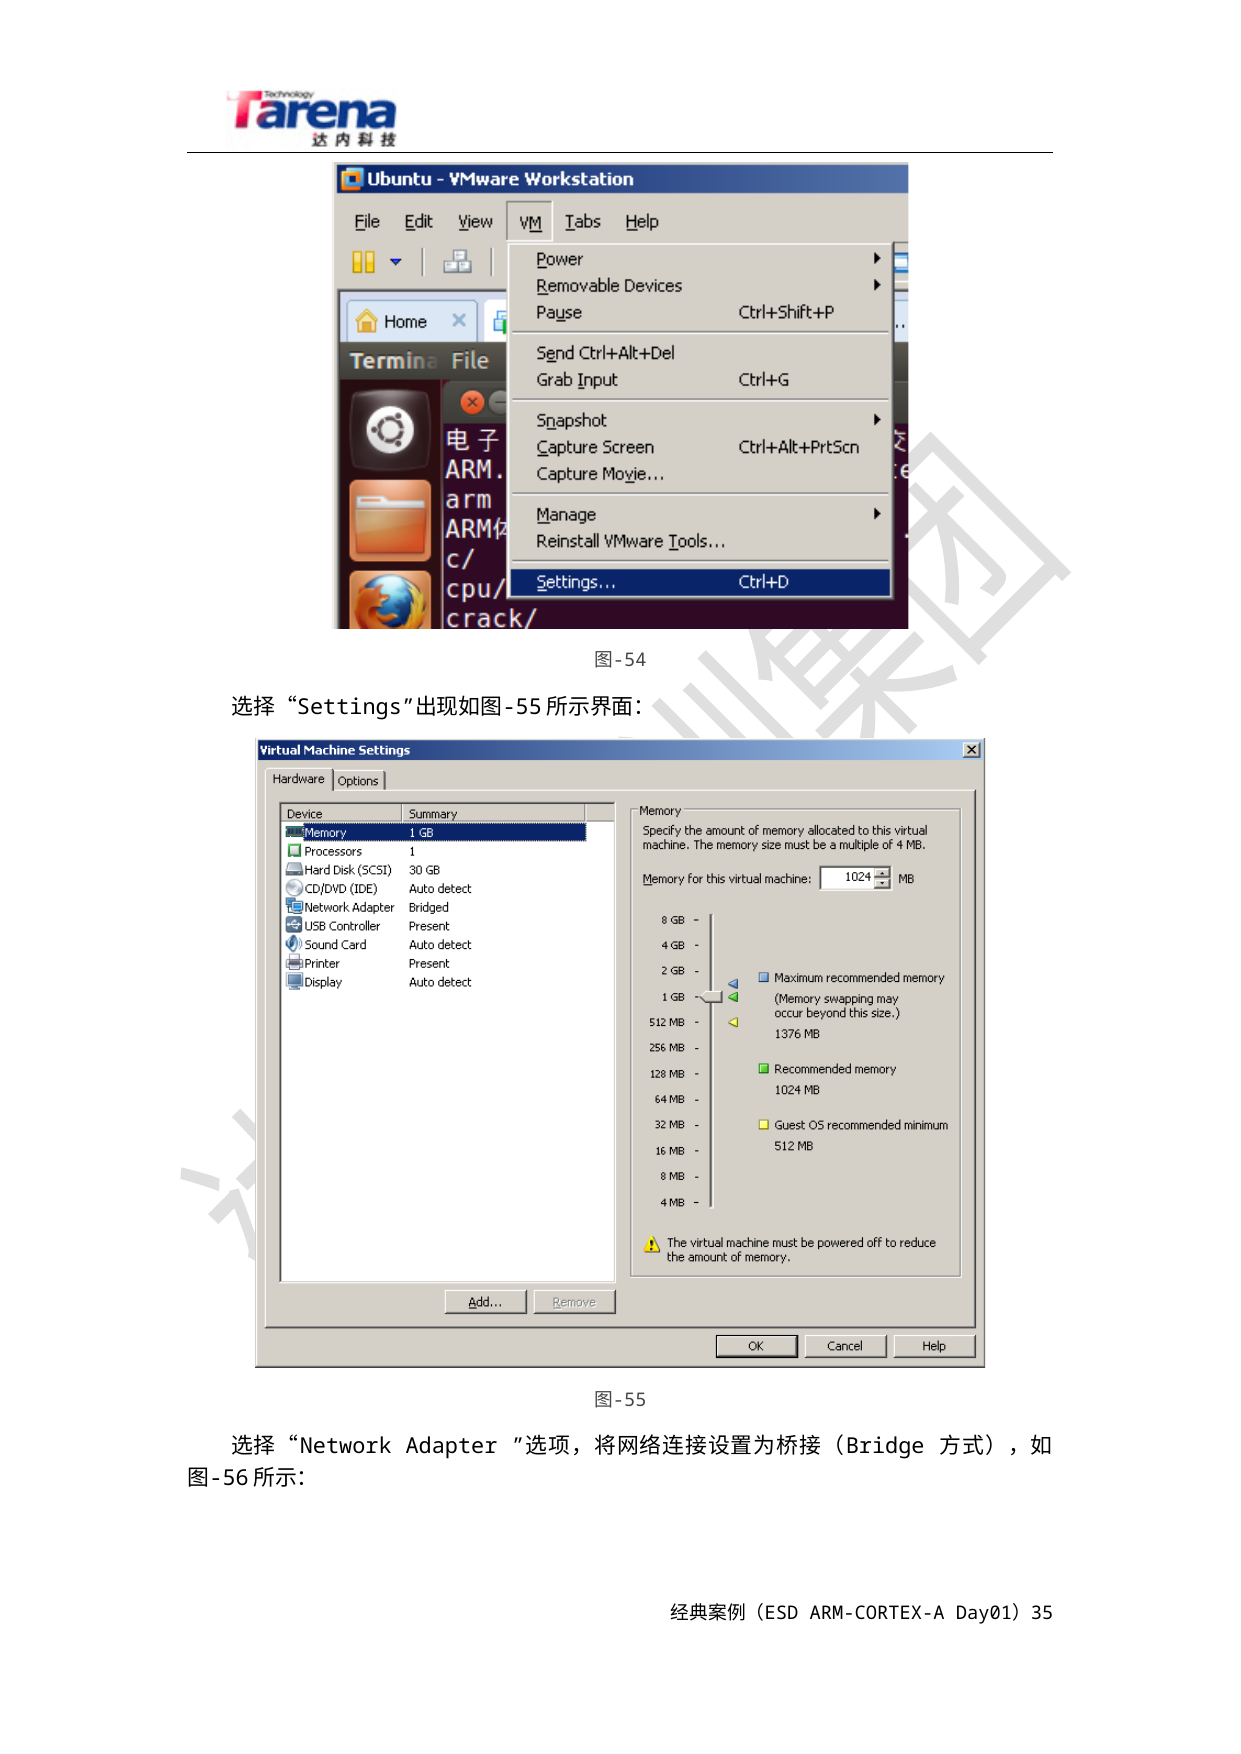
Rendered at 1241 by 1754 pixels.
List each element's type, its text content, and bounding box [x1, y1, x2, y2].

picture [331, 162, 909, 629]
text 选择“Network Adapter ”选项，将网络连接设置为桥接（Bridge 方式），如图-56所示： [187, 1428, 1053, 1492]
picture [224, 88, 398, 150]
text 选择“Settings”出现如图-55所示界面： [187, 689, 1053, 721]
text 图-55 [187, 1384, 1053, 1412]
picture [255, 738, 986, 1368]
text 图-54 [187, 645, 1053, 672]
